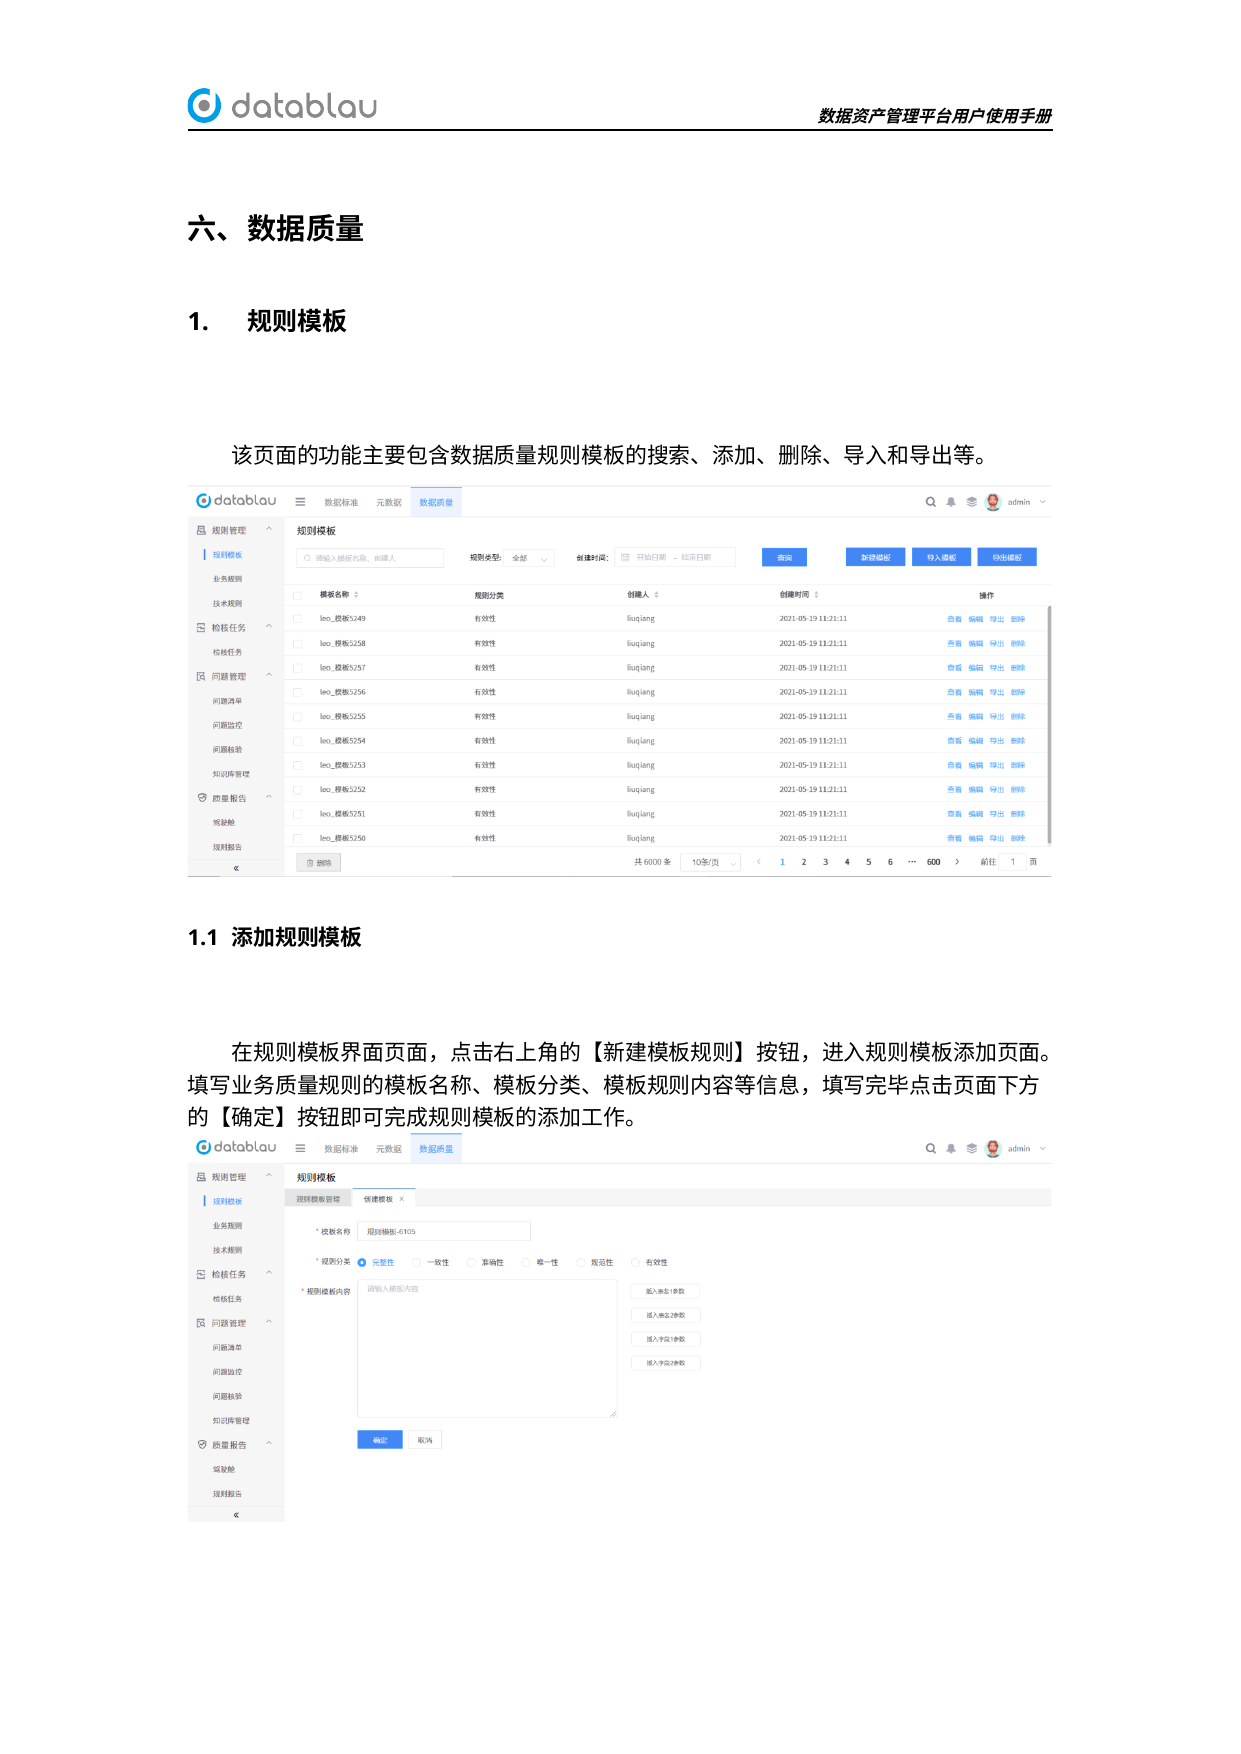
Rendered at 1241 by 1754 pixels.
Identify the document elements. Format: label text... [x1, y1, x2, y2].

subtitle 添加规则模板 [187, 920, 1053, 952]
picture [187, 485, 1052, 877]
subtitle 规则模板 [187, 287, 1053, 352]
picture [187, 88, 198, 99]
picture [187, 1133, 1052, 1522]
text 在规则模板界面页面，点击右上角的【新建模板规则】按钮，进入规则模板添加页面。填写业务质量规则的模板名称、模板分类、模板规则内容等信息，填写完毕点击页面下方的【确定】按钮即可完成规则模板的添加工作。 [187, 1035, 1053, 1132]
text 该页面的功能主要包含数据质量规则模板的搜索、添加、删除、导入和导出等。 [187, 438, 1053, 470]
picture [187, 112, 197, 123]
subtitle 数据质量 [187, 194, 1053, 259]
picture [193, 88, 377, 123]
